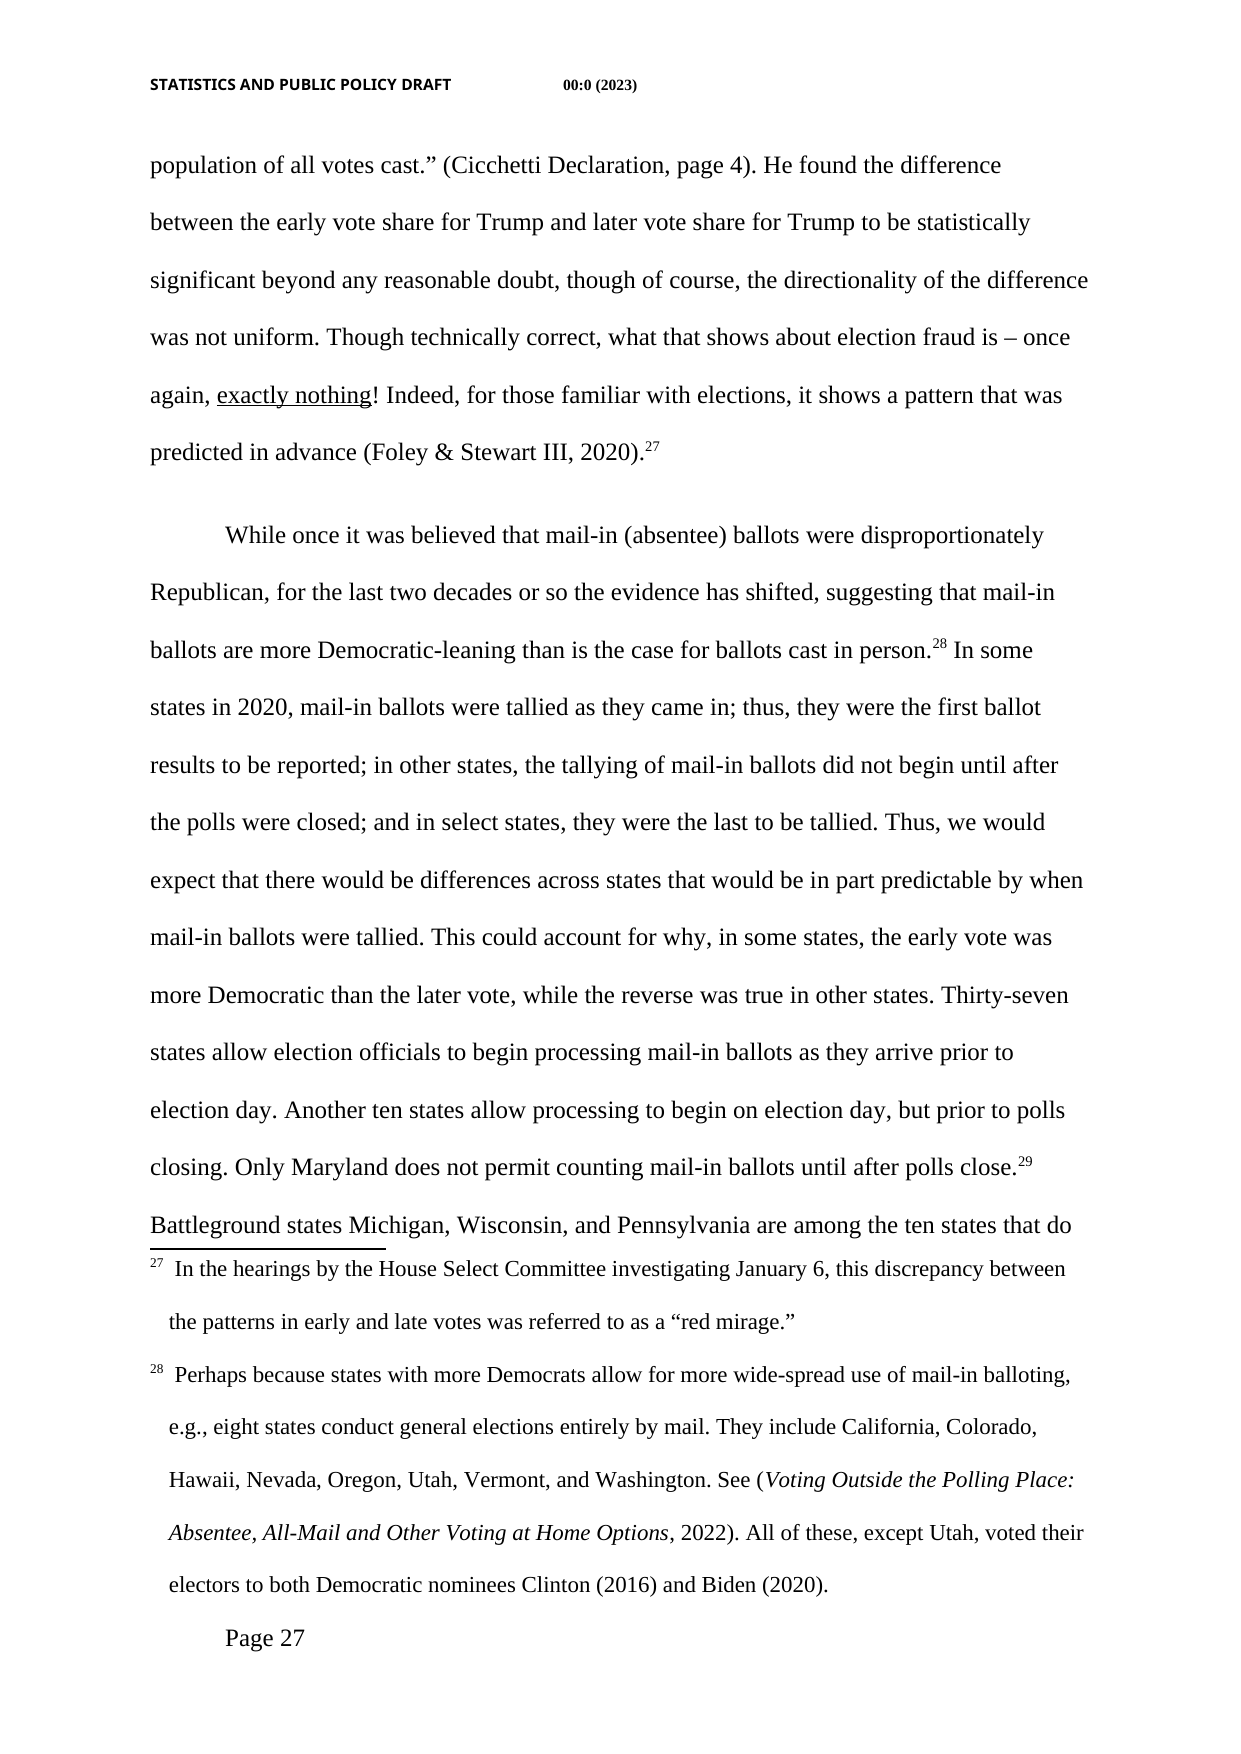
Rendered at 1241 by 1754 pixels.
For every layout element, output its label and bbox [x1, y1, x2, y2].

text [150, 520, 1090, 1239]
text [150, 150, 1090, 466]
